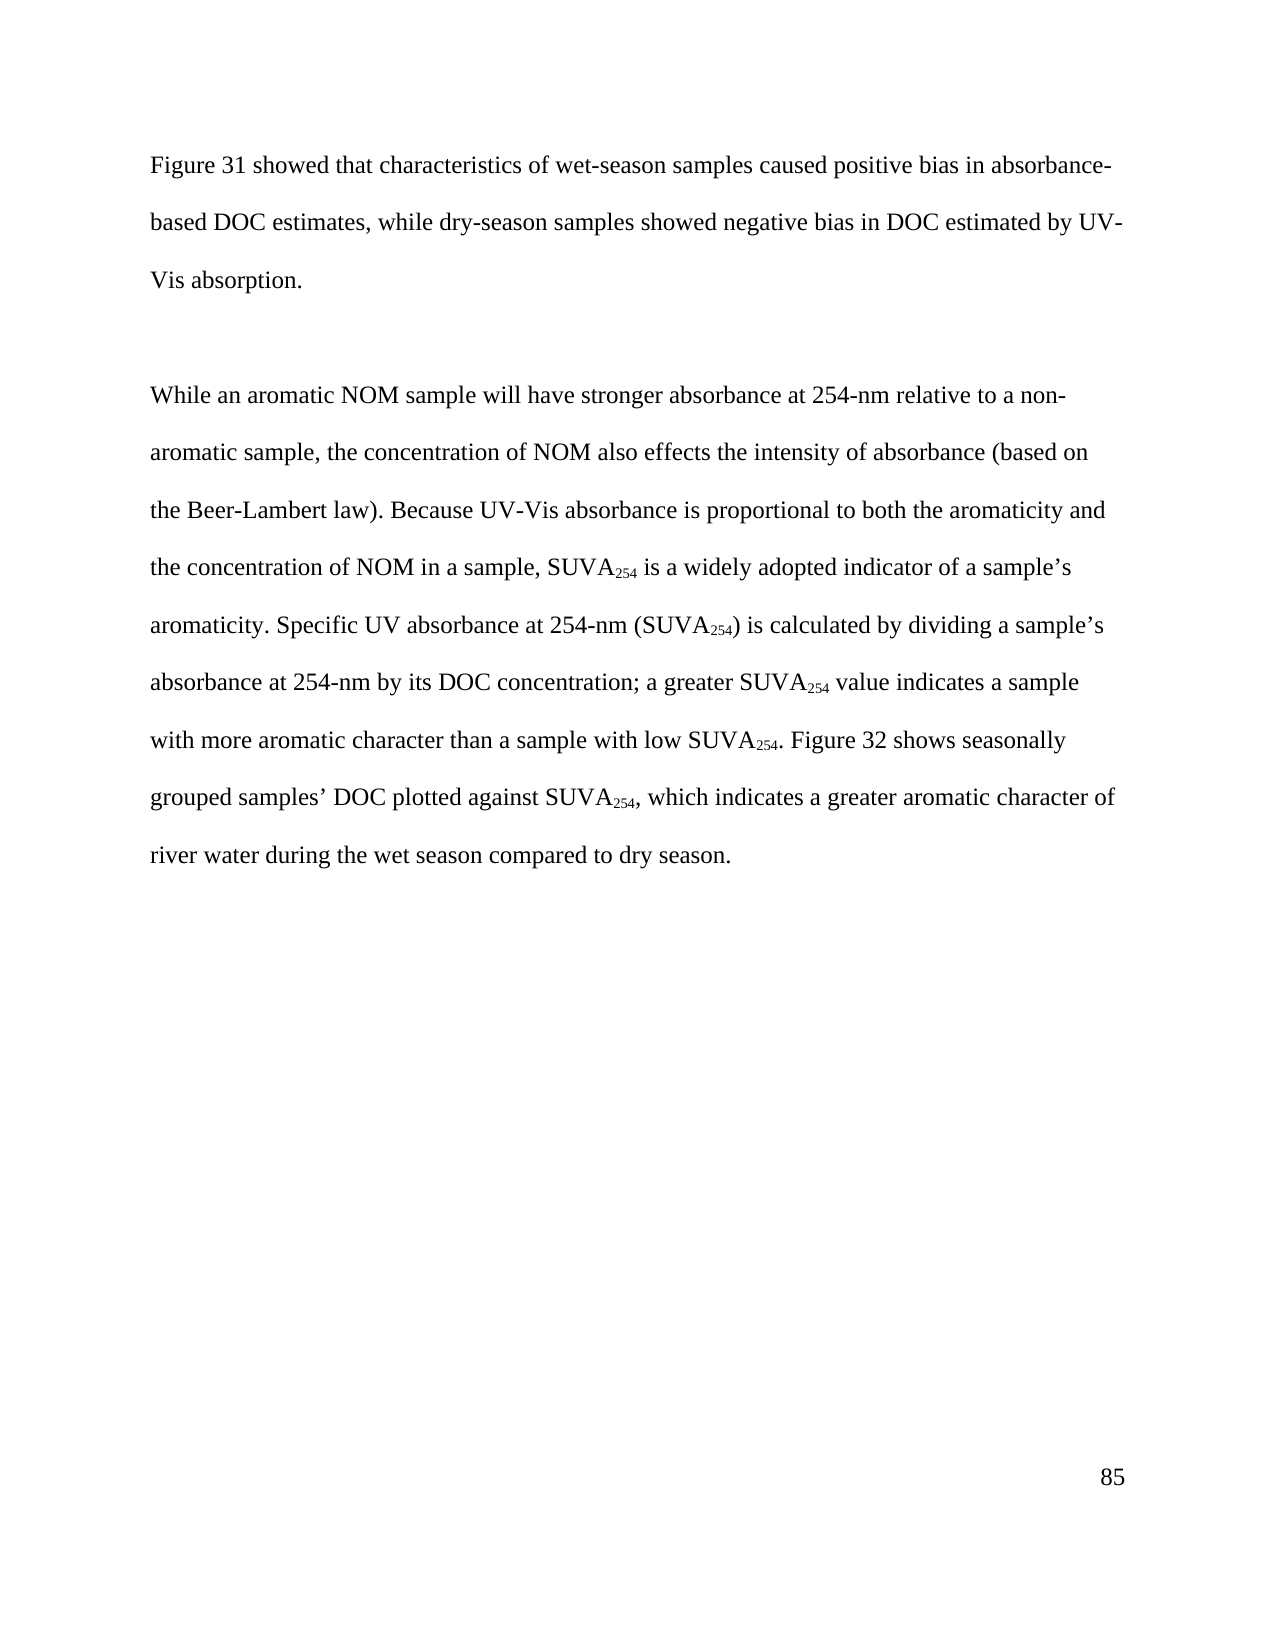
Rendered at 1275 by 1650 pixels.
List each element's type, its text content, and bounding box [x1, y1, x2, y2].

text Figure 31 showed that characteristics of wet-season samples caused positive bias in absorbance-based DOC estimates, while dry-season samples showed negative bias in DOC estimated by UV-Vis absorption. [150, 150, 1125, 294]
text While an aromatic NOM sample will have stronger absorbance at 254-nm relative to a non-aromatic sample, the concentration of NOM also effects the intensity of absorbance (based on the Beer-Lambert law). Because UV-Vis absorbance is proportional to both the aromaticity and the concentration of NOM in a sample, SUVA254 is a widely adopted indicator of a sample’s aromaticity. Specific UV absorbance at 254-nm (SUVA254) is calculated by dividing a sample’s absorbance at 254-nm by its DOC concentration; a greater SUVA254 value indicates a sample with more aromatic character than a sample with low SUVA254. Figure 32 shows seasonally grouped samples’ DOC plotted against SUVA254, which indicates a greater aromatic character of river water during the wet season compared to dry season. [150, 380, 1125, 869]
